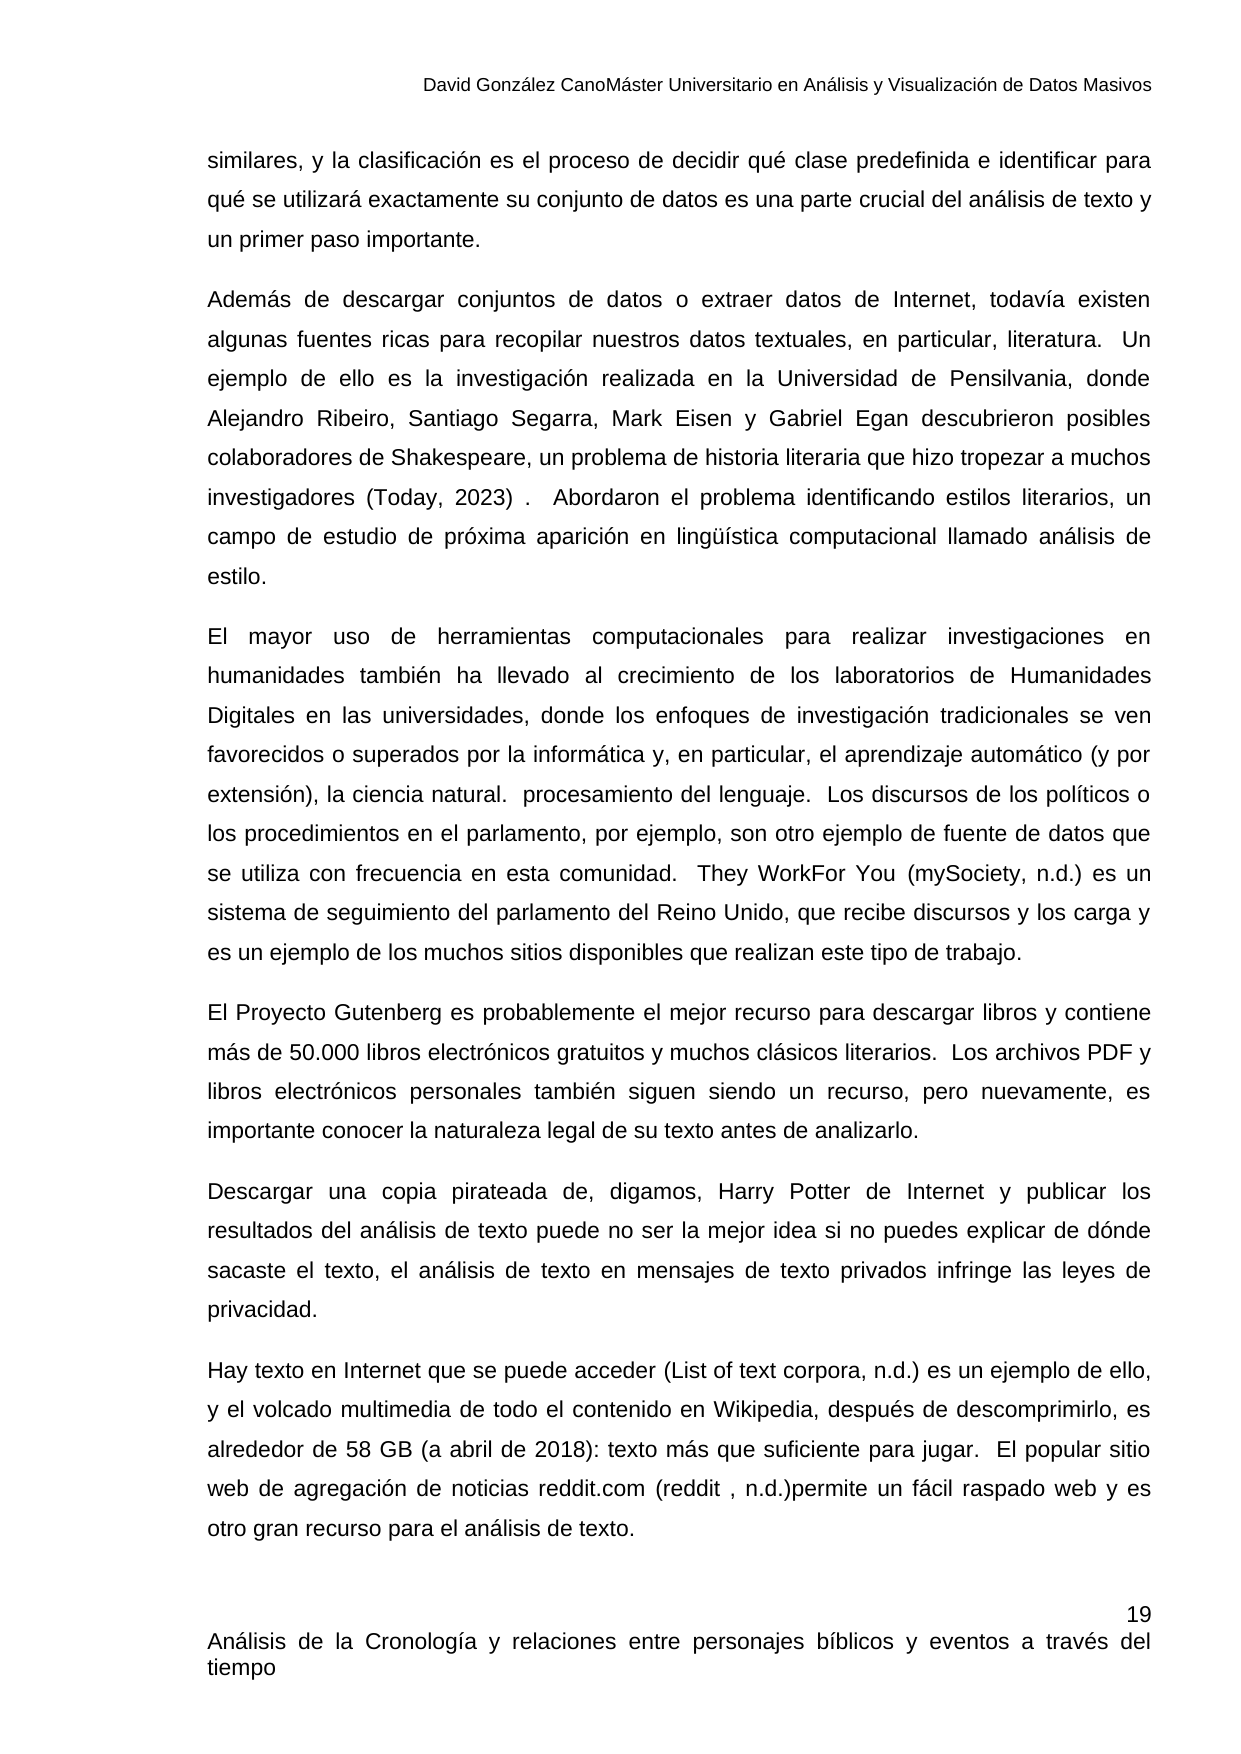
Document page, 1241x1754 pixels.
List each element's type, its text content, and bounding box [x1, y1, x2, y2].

text Hay texto en Internet que se puede acceder es un ejemplo de ello, y el volcado multimedia de todo el contenido en Wikipedia, después de descomprimirlo, es alrededor de 58 GB (a abril de 2018): texto más que suficiente para jugar. El popular sitio web de agregación de noticias reddit.com permite un fácil raspado web y es otro gran recurso para el análisis de texto. [207, 1357, 1152, 1541]
text El mayor uso de herramientas computacionales para realizar investigaciones en humanidades también ha llevado al crecimiento de los laboratorios de Humanidades Digitales en las universidades, donde los enfoques de investigación tradicionales se ven favorecidos o superados por la informática y, en particular, el aprendizaje automático (y por extensión), la ciencia natural. procesamiento del lenguaje. Los discursos de los políticos o los procedimientos en el parlamento, por ejemplo, son otro ejemplo de fuente de datos que se utiliza con frecuencia en esta comunidad. They WorkFor You es un sistema de seguimiento del parlamento del Reino Unido, que recibe discursos y los carga y es un ejemplo de los muchos sitios disponibles que realizan este tipo de trabajo. [207, 623, 1152, 965]
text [207, 147, 1152, 252]
text Además de descargar conjuntos de datos o extraer datos de Internet, todavía existen algunas fuentes ricas para recopilar nuestros datos textuales, en particular, literatura. Un ejemplo de ello es la investigación realizada en la Universidad de Pensilvania, donde Alejandro Ribeiro, Santiago Segarra, Mark Eisen y Gabriel Egan descubrieron posibles colaboradores de Shakespeare, un problema de historia literaria que hizo tropezar a muchos investigadores . Abordaron el problema identificando estilos literarios, un campo de estudio de próxima aparición en lingüística computacional llamado análisis de estilo. [207, 286, 1152, 589]
text El Proyecto Gutenberg es probablemente el mejor recurso para descargar libros y contiene más de 50.000 libros electrónicos gratuitos y muchos clásicos literarios. Los archivos PDF y libros electrónicos personales también siguen siendo un recurso, pero nuevamente, es importante conocer la naturaleza legal de su texto antes de analizarlo. [207, 999, 1152, 1144]
text Descargar una copia pirateada de, digamos, Harry Potter de Internet y publicar los resultados del análisis de texto puede no ser la mejor idea si no puedes explicar de dónde sacaste el texto, el análisis de texto en mensajes de texto privados infringe las leyes de privacidad. [207, 1178, 1152, 1323]
